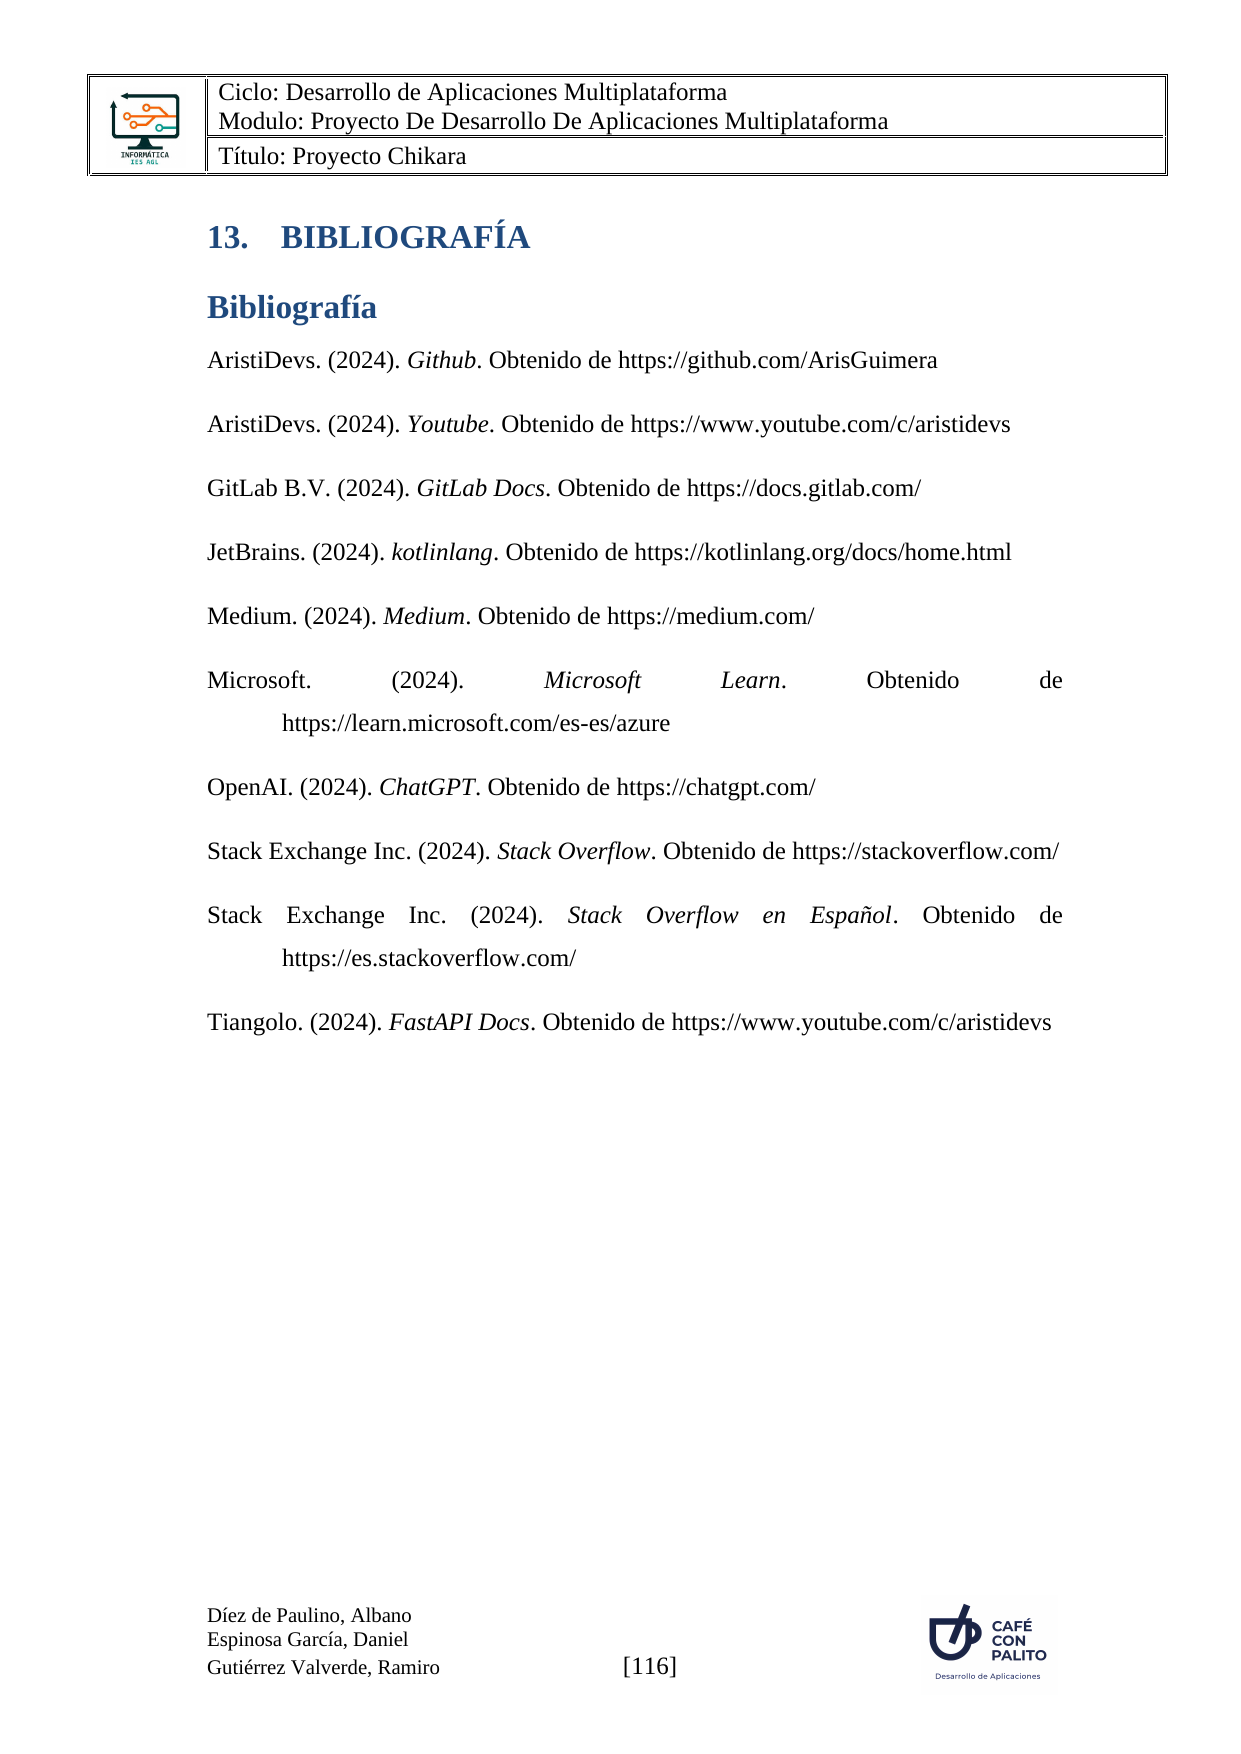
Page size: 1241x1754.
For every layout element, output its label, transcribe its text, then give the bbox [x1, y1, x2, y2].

subtitle BIBLIOGRAFÍA [207, 217, 1063, 256]
picture [921, 1595, 1058, 1695]
picture [106, 87, 186, 168]
